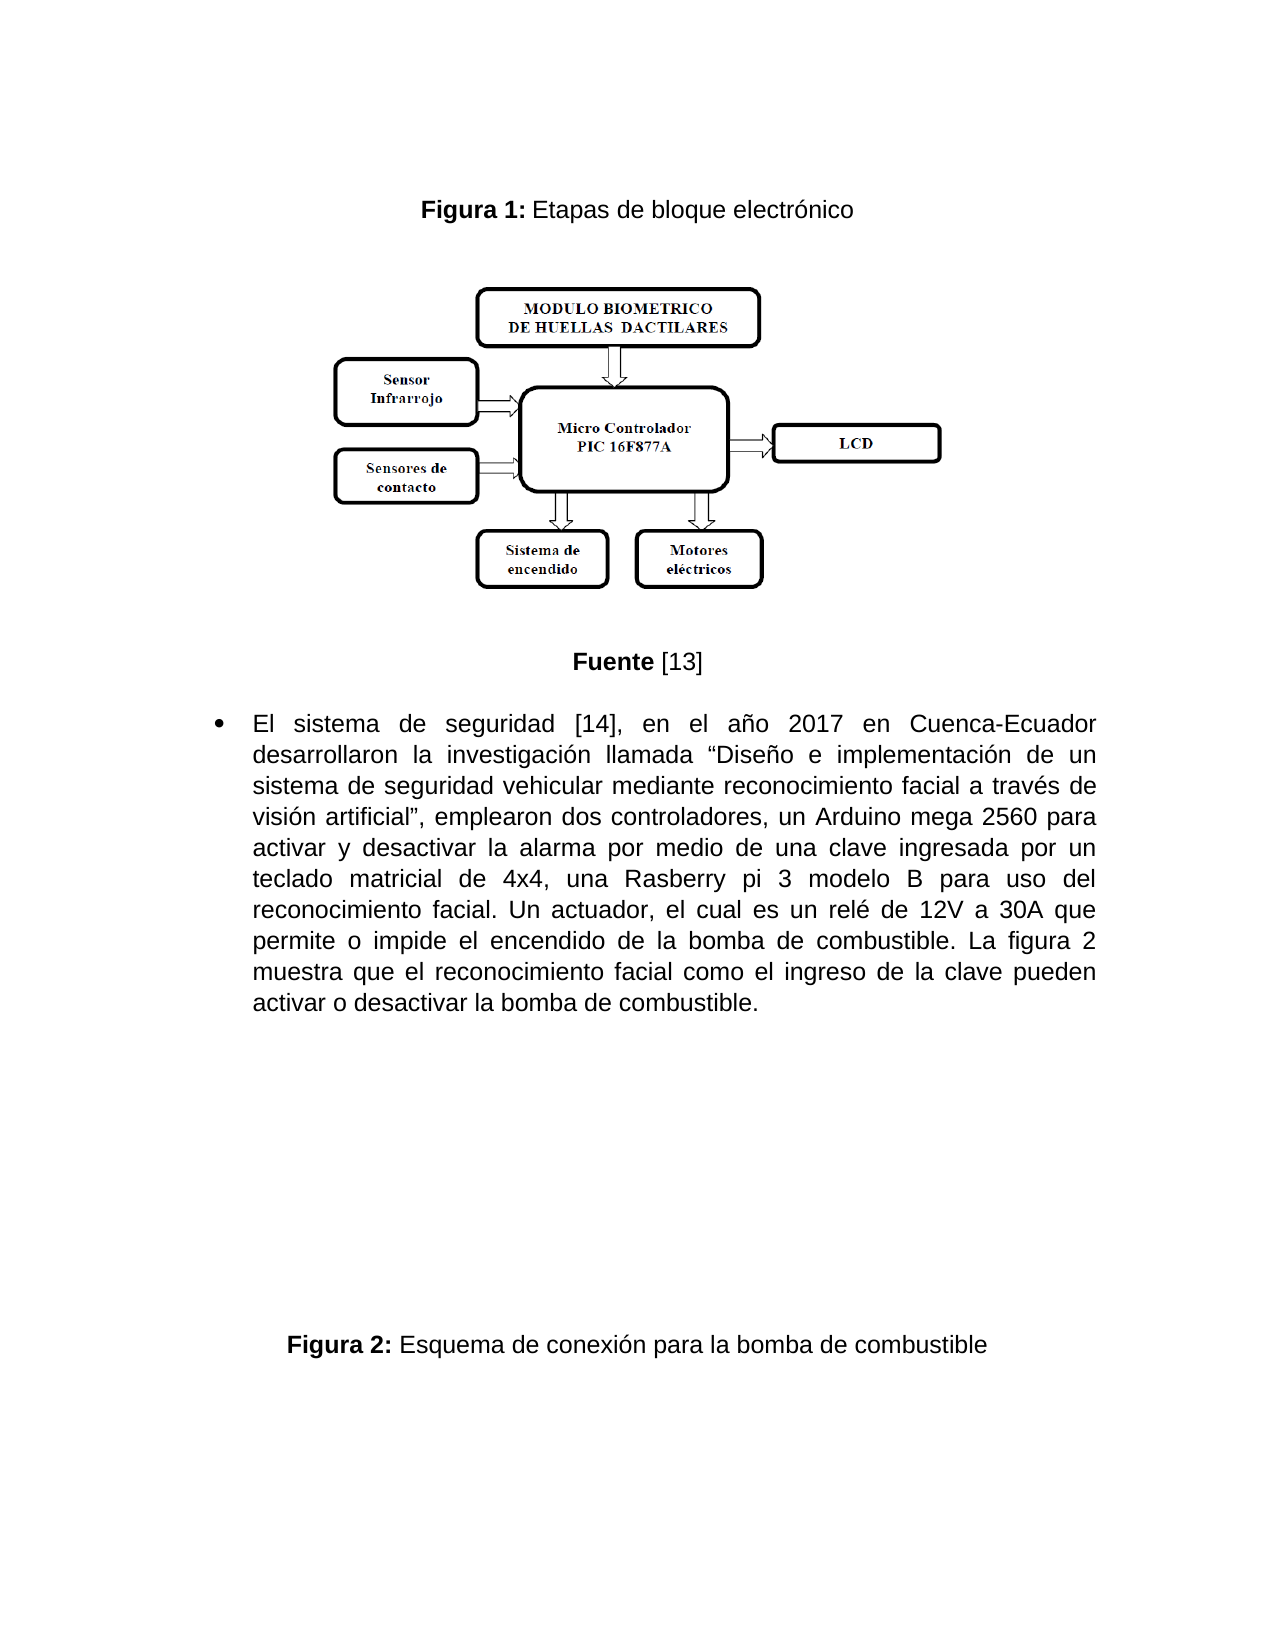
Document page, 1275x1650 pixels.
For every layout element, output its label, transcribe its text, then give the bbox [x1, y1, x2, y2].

list El sistema de seguridad , en el año 2017 en Cuenca-Ecuador desarrollaron la investigación llamada “Diseño e implementación de un sistema de seguridad vehicular mediante reconocimiento facial a través de visión artificial”, emplearon dos controladores, un Arduino mega 2560 para activar y desactivar la alarma por medio de una clave ingresada por un teclado matricial de 4x4, una Rasberry pi 3 modelo B para uso del reconocimiento facial. Un actuador, el cual es un relé de 12V a 30A que permite o impide el encendido de la bomba de combustible. La figura 2 muestra que el reconocimiento facial como el ingreso de la clave pueden activar o desactivar la bomba de combustible. [215, 709, 1098, 1017]
text Figura 2: Esquema de conexión para la bomba de combustible [177, 1329, 1098, 1358]
text Figura 1: Etapas de bloque electrónico [177, 195, 1098, 224]
picture [263, 245, 1012, 628]
text Fuente [177, 647, 1098, 675]
